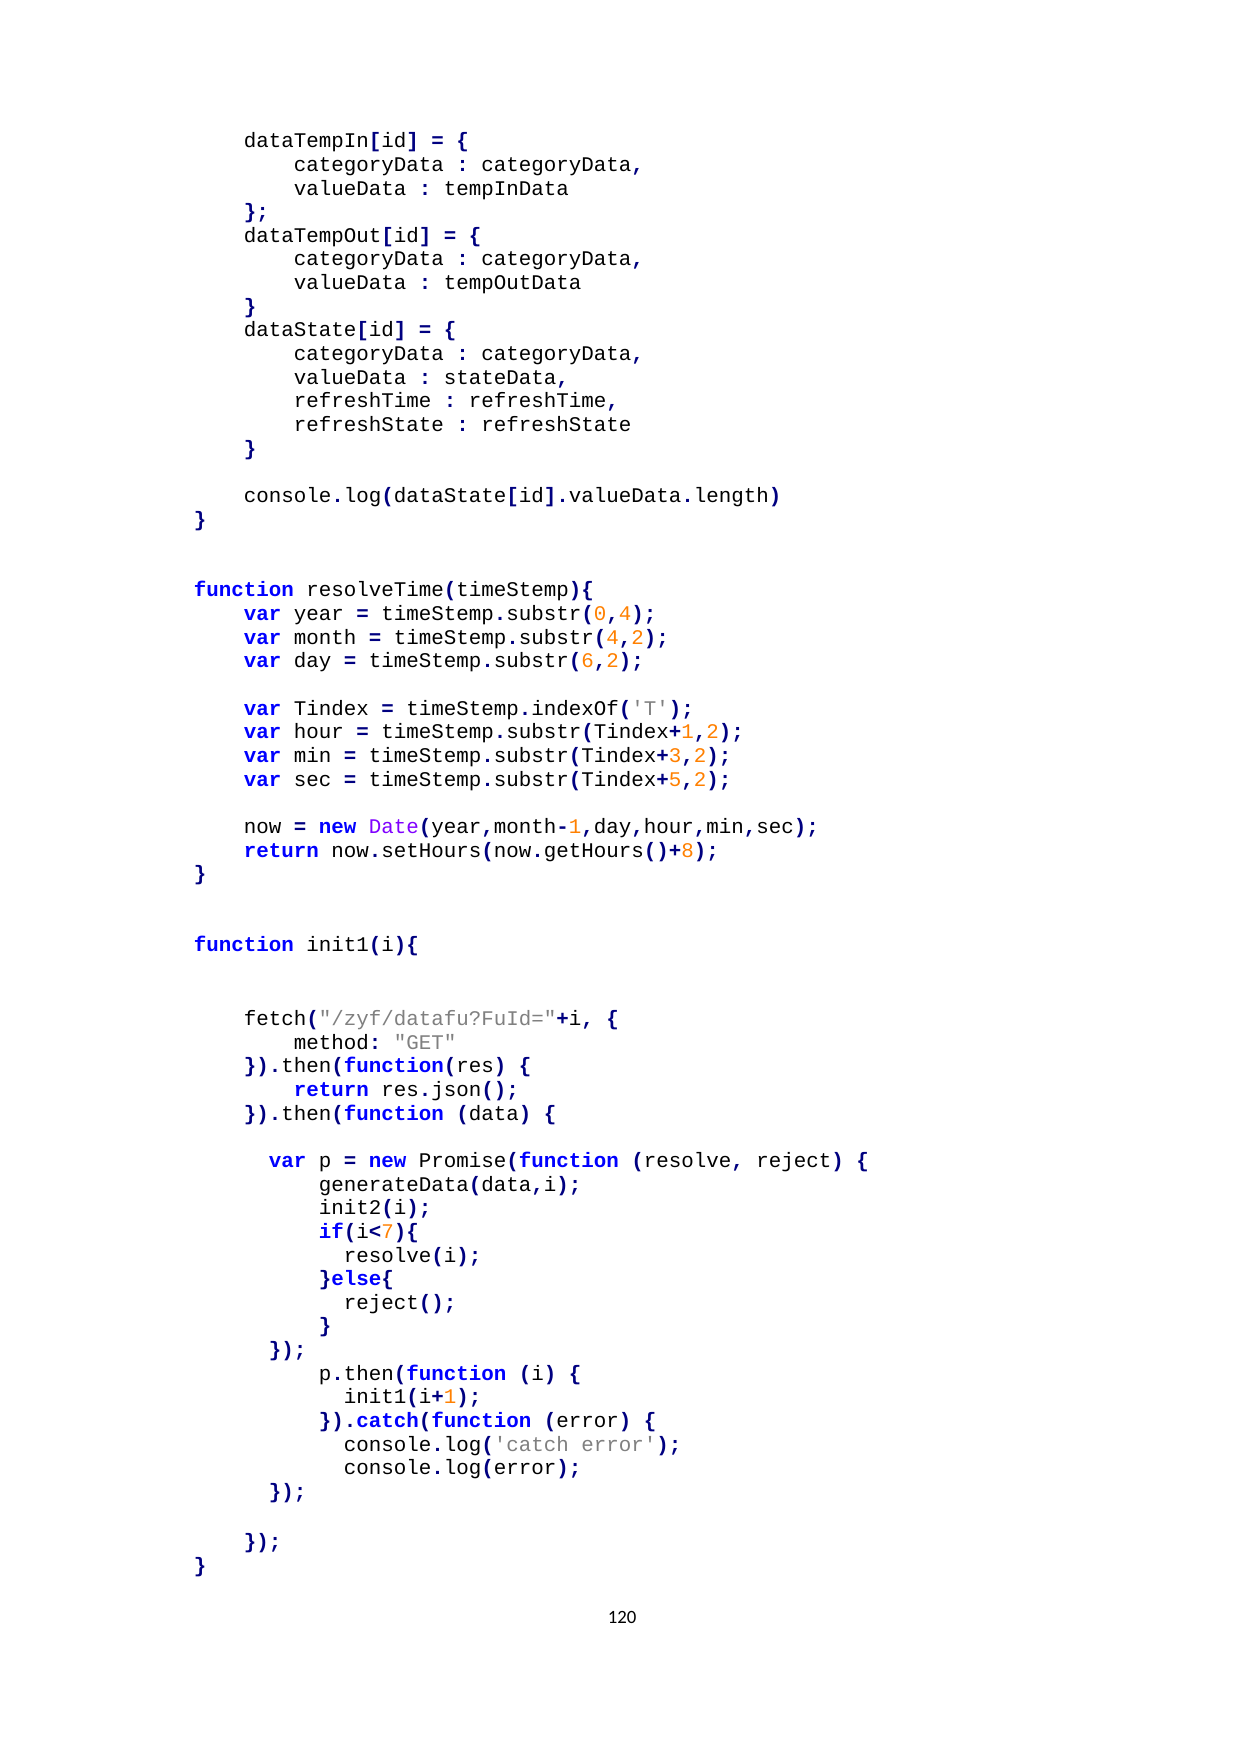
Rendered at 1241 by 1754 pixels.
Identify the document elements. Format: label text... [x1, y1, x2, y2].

text function init1(i){ [194, 934, 1094, 958]
text var sec = timeStemp.substr(Tindex+5,2); [194, 769, 1094, 792]
text var hour = timeStemp.substr(Tindex+1,2); [194, 721, 1094, 745]
text }).then(function (data) { [194, 1103, 1094, 1126]
text }); [194, 1339, 1094, 1363]
text refreshState : refreshState [194, 414, 1094, 438]
text }; [194, 201, 1094, 225]
text now = new Date(year,month-1,day,hour,min,sec); [194, 816, 1094, 839]
text valueData : stateData, [194, 367, 1094, 390]
text valueData : tempOutData [194, 272, 1094, 296]
text }).catch(function (error) { [194, 1410, 1094, 1434]
text categoryData : categoryData, [194, 248, 1094, 272]
text generateData(data,i); [194, 1174, 1094, 1197]
text categoryData : categoryData, [194, 343, 1094, 367]
text } [194, 1316, 1094, 1339]
text } [194, 438, 1094, 461]
text }); [194, 1531, 1094, 1555]
text }).then(function(res) { [194, 1055, 1094, 1079]
text } [194, 508, 1094, 532]
text init2(i); [194, 1197, 1094, 1221]
text dataTempIn[id] = { [194, 130, 1094, 154]
text var year = timeStemp.substr(0,4); [194, 603, 1094, 627]
text dataTempOut[id] = { [194, 225, 1094, 248]
text } [194, 863, 1094, 887]
text var min = timeStemp.substr(Tindex+3,2); [194, 745, 1094, 769]
text fetch("/zyf/datafu?FuId="+i, { [194, 1008, 1094, 1032]
text } [194, 1555, 1094, 1579]
text method: "GET" [194, 1032, 1094, 1055]
text dataState[id] = { [194, 319, 1094, 343]
text } [194, 296, 1094, 319]
text var Tindex = timeStemp.indexOf('T'); [194, 698, 1094, 721]
text categoryData : categoryData, [194, 154, 1094, 177]
text function resolveTime(timeStemp){ [194, 579, 1094, 603]
text console.log(error); [194, 1457, 1094, 1481]
text valueData : tempInData [194, 177, 1094, 201]
text return res.json(); [194, 1079, 1094, 1103]
text return now.setHours(now.getHours()+8); [194, 839, 1094, 863]
text console.log('catch error'); [194, 1434, 1094, 1457]
text resolve(i); [194, 1244, 1094, 1268]
text console.log(dataState[id].valueData.length) [194, 485, 1094, 508]
text refreshTime : refreshTime, [194, 390, 1094, 414]
text }); [194, 1481, 1094, 1505]
text if(i<7){ [194, 1221, 1094, 1244]
text reject(); [194, 1292, 1094, 1316]
text var month = timeStemp.substr(4,2); [194, 627, 1094, 650]
text }else{ [194, 1268, 1094, 1292]
text var day = timeStemp.substr(6,2); [194, 650, 1094, 674]
text p.then(function (i) { [194, 1363, 1094, 1386]
text var p = new Promise(function (resolve, reject) { [194, 1150, 1094, 1174]
text init1(i+1); [194, 1386, 1094, 1410]
